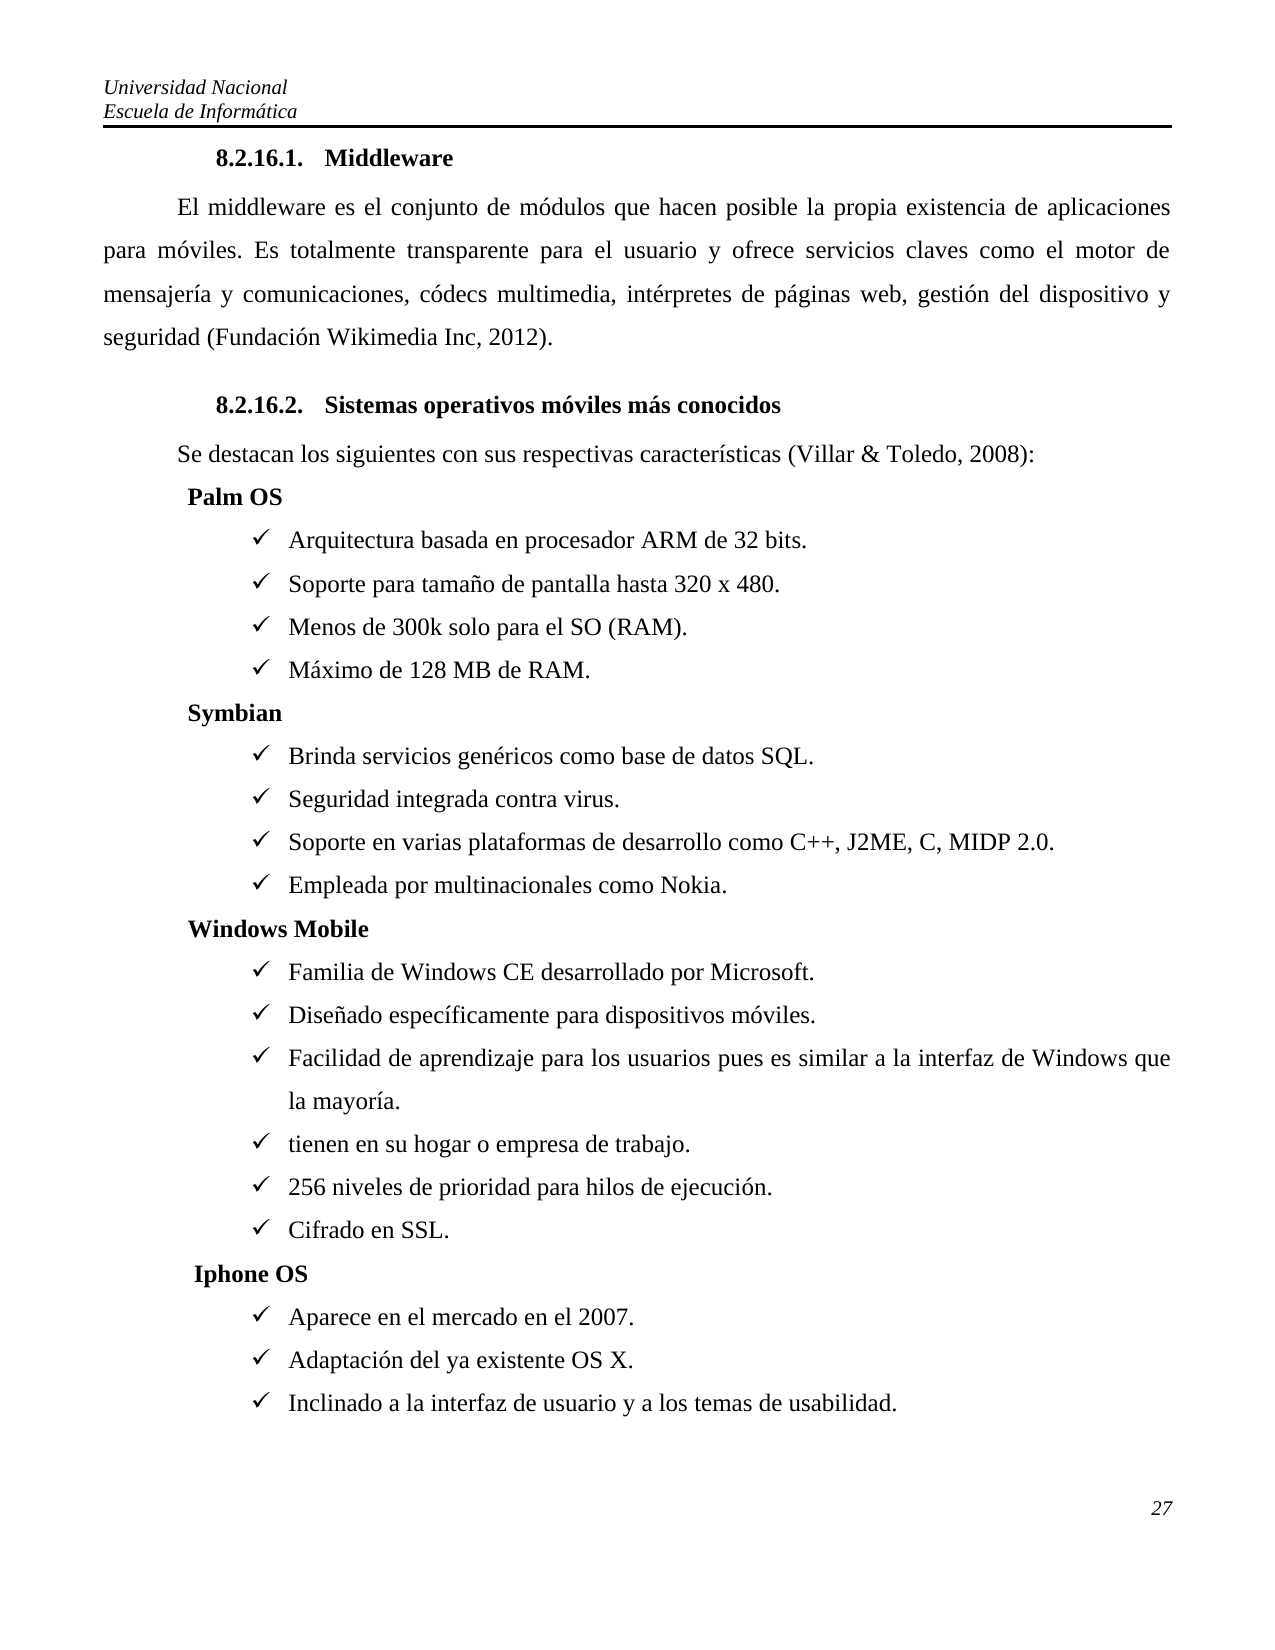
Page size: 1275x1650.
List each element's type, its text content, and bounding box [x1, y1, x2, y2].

list Seguridad integrada contra virus. [251, 784, 1172, 813]
list Inclinado a la interfaz de usuario y a los temas de usabilidad. [251, 1388, 1172, 1417]
list Sistemas operativos móviles más conocidos [216, 390, 1172, 419]
list Middleware [216, 143, 1172, 172]
list Aparece en el mercado en el 2007. [251, 1302, 1172, 1331]
text Se destacan los siguientes con sus respectivas características : [103, 439, 1172, 468]
list Soporte en varias plataformas de desarrollo como C++, J2ME, C, MIDP 2.0. [251, 827, 1172, 856]
list Arquitectura basada en procesador ARM de 32 bits. [251, 526, 1172, 554]
text El middleware es el conjunto de módulos que hacen posible la propia existencia de aplicaciones para móviles. Es totalmente transparente para el usuario y ofrece servicios claves como el motor de mensajería y comunicaciones, códecs multimedia, intérpretes de páginas web, gestión del dispositivo y seguridad . [103, 192, 1172, 351]
list Familia de Windows CE desarrollado por Microsoft. [251, 957, 1172, 986]
list Diseñado específicamente para dispositivos móviles. [251, 1000, 1172, 1029]
list Adaptación del ya existente OS X. [251, 1345, 1172, 1374]
list tienen en su hogar o empresa de trabajo. [251, 1129, 1172, 1158]
text Symbian [187, 698, 1172, 727]
list Facilidad de aprendizaje para los usuarios pues es similar a la interfaz de Windows que la mayoría. [251, 1043, 1172, 1115]
list Máximo de 128 MB de RAM. [251, 655, 1172, 684]
text Iphone OS [187, 1259, 1172, 1287]
list Cifrado en SSL. [251, 1216, 1172, 1244]
text Palm OS [187, 482, 1172, 511]
list Empleada por multinacionales como Nokia. [251, 871, 1172, 899]
text Windows Mobile [187, 914, 1172, 942]
list Soporte para tamaño de pantalla hasta 320 x 480. [251, 569, 1172, 597]
list Brinda servicios genéricos como base de datos SQL. [251, 741, 1172, 770]
list 256 niveles de prioridad para hilos de ejecución. [251, 1172, 1172, 1201]
list Menos de 300k solo para el SO (RAM). [251, 612, 1172, 641]
